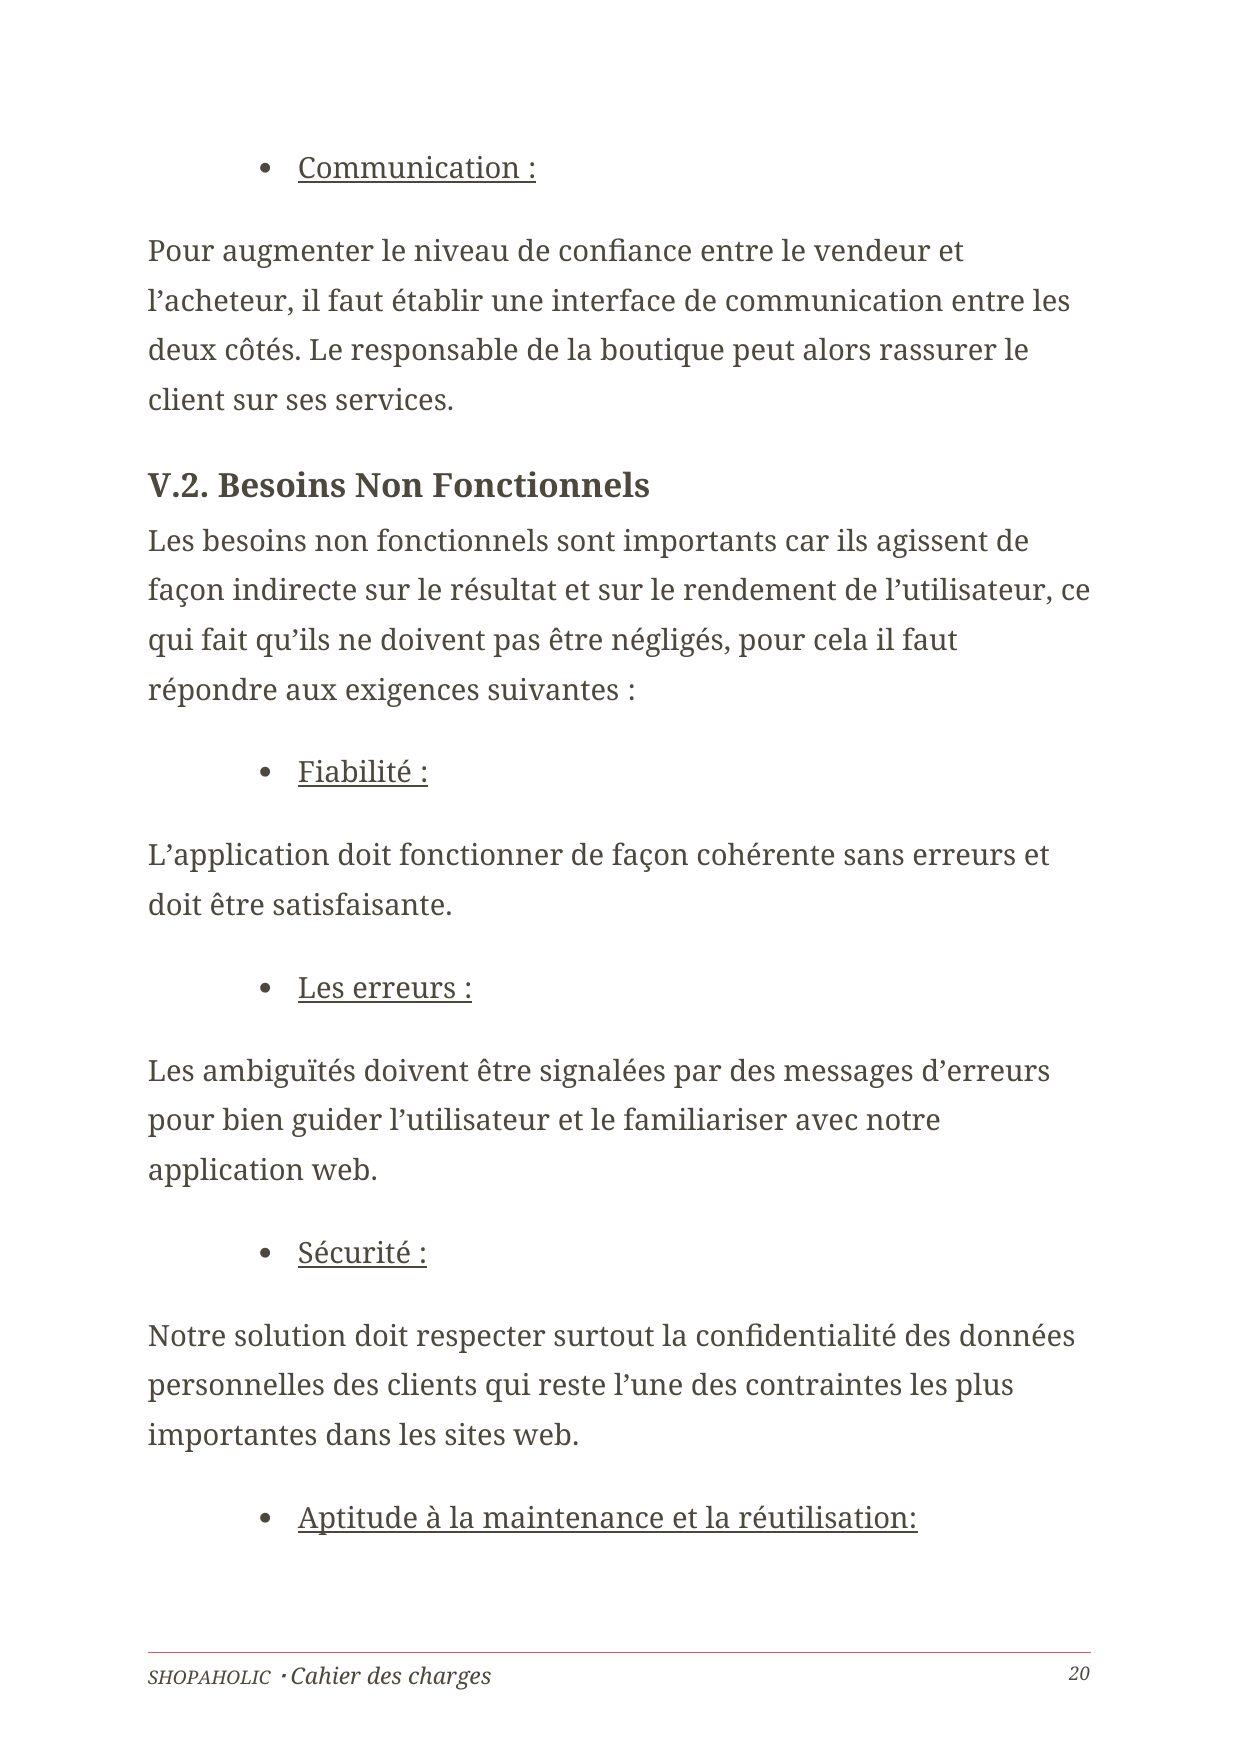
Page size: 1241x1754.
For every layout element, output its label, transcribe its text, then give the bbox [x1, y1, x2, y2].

subtitle V.2. Besoins Non Fonctionnels [148, 462, 1093, 508]
list Sécurité : [260, 1232, 1093, 1272]
text Les ambiguïtés doivent être signalées par des messages d’erreurs pour bien guider l’utilisateur et le familiariser avec notre application web. [148, 1050, 1093, 1189]
text Les besoins non fonctionnels sont importants car ils agissent de façon indirecte sur le résultat et sur le rendement de l’utilisateur, ce qui fait qu’ils ne doivent pas être négligés, pour cela il faut répondre aux exigences suivantes : [148, 520, 1093, 708]
text L’application doit fonctionner de façon cohérente sans erreurs et doit être satisfaisante. [148, 835, 1093, 924]
list Les erreurs : [260, 967, 1093, 1007]
text Pour augmenter le niveau de confiance entre le vendeur et l’acheteur, il faut établir une interface de communication entre les deux côtés. Le responsable de la boutique peut alors rassurer le client sur ses services. [148, 231, 1093, 419]
text Notre solution doit respecter surtout la confidentialité des données personnelles des clients qui reste l’une des contraintes les plus importantes dans les sites web. [148, 1315, 1093, 1454]
list Aptitude à la maintenance et la réutilisation: [260, 1497, 1093, 1537]
list Communication : [260, 148, 1093, 187]
list Fiabilité : [260, 752, 1093, 791]
